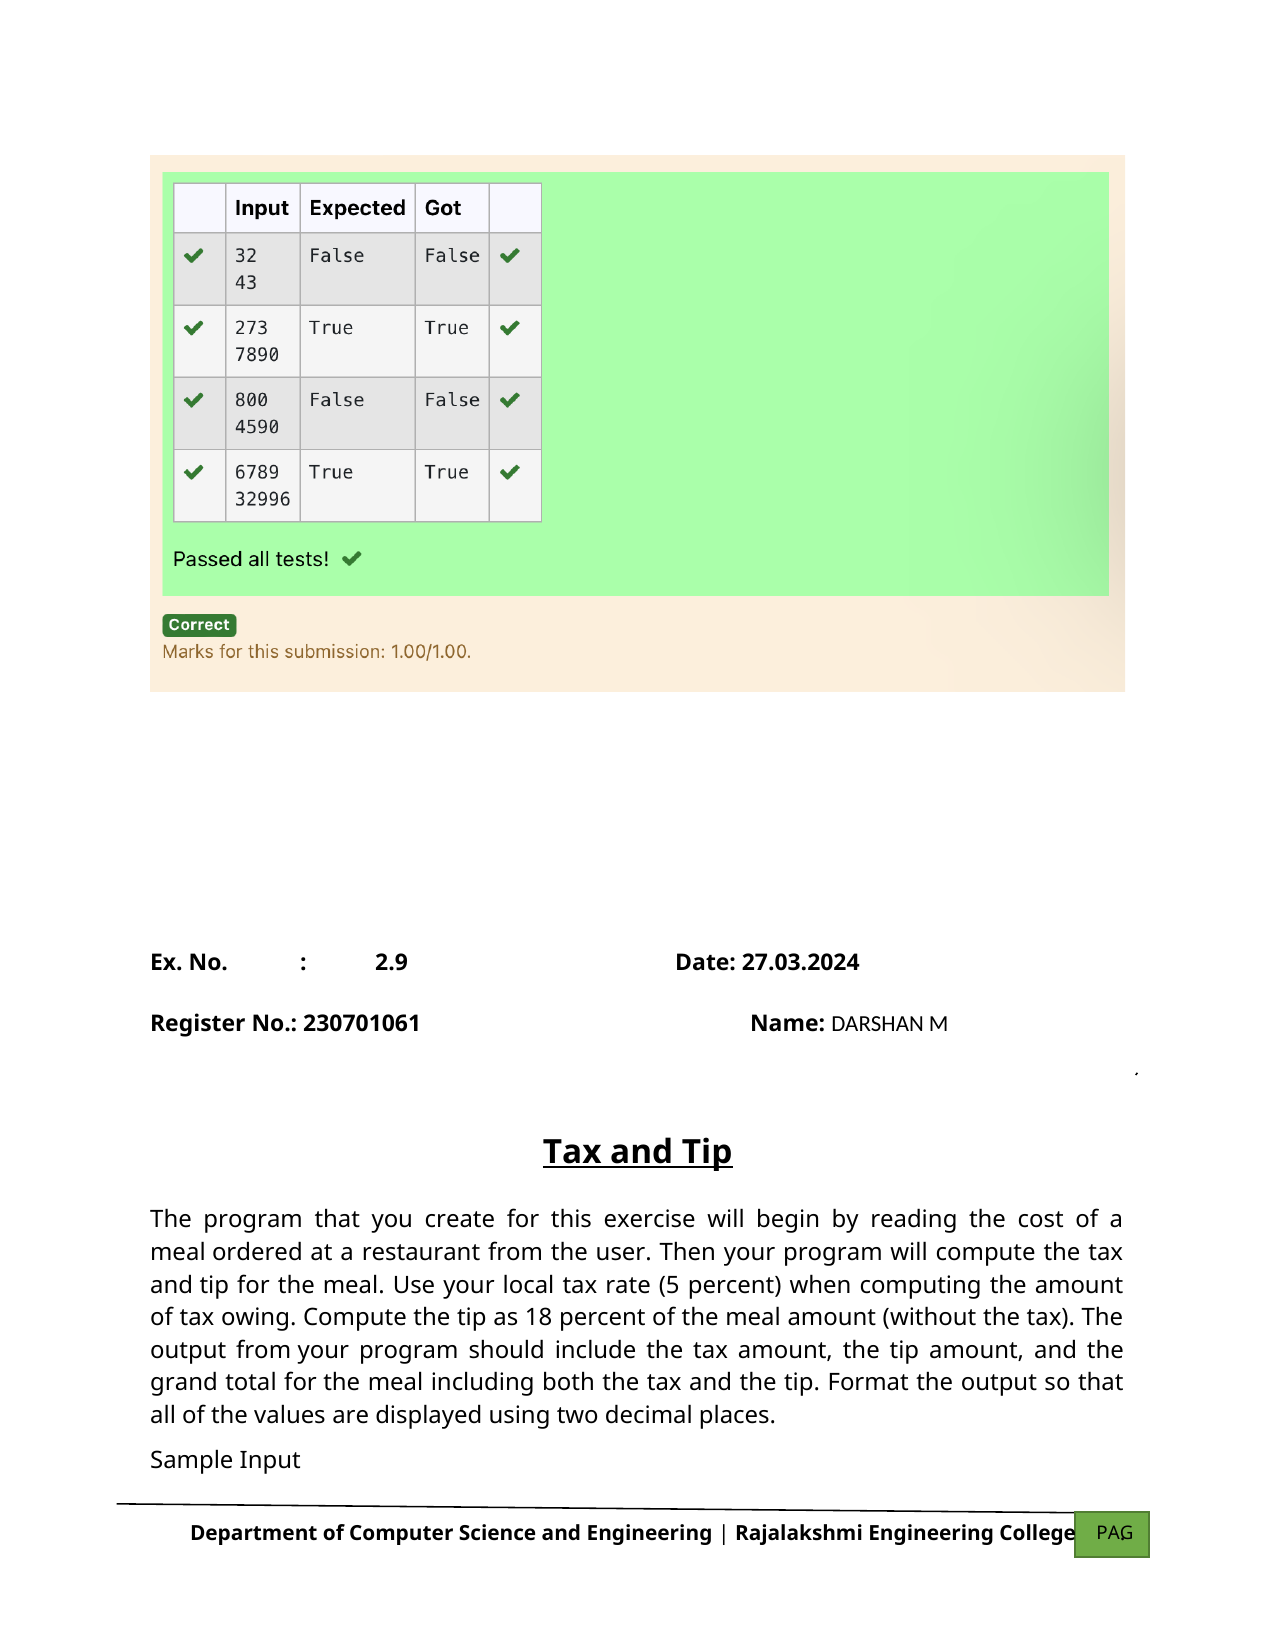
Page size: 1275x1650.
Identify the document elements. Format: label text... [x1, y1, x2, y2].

text Ex. No. : 2.9 Date: 27.03.2024 [150, 946, 1125, 978]
text Sample Input [150, 1443, 1125, 1476]
text The program that you create for this exercise will begin by reading the cost of a meal ordered at a restaurant from the user. Then your program will compute the tax and tip for the meal. Use your local tax rate (5 percent) when computing the amount of tax owing. Compute the tip as 18 percent of the meal amount (without the tax). The output from your program should include the tax amount, the tip amount, and the grand total for the meal including both the tax and the tip. Format the output so that all of the values are displayed using two decimal places. [150, 1202, 1125, 1430]
text Register No.: 230701061 Name: DARSHAN M [150, 1007, 1125, 1038]
text Tax and Tip [150, 1128, 1125, 1173]
picture [150, 150, 1125, 692]
